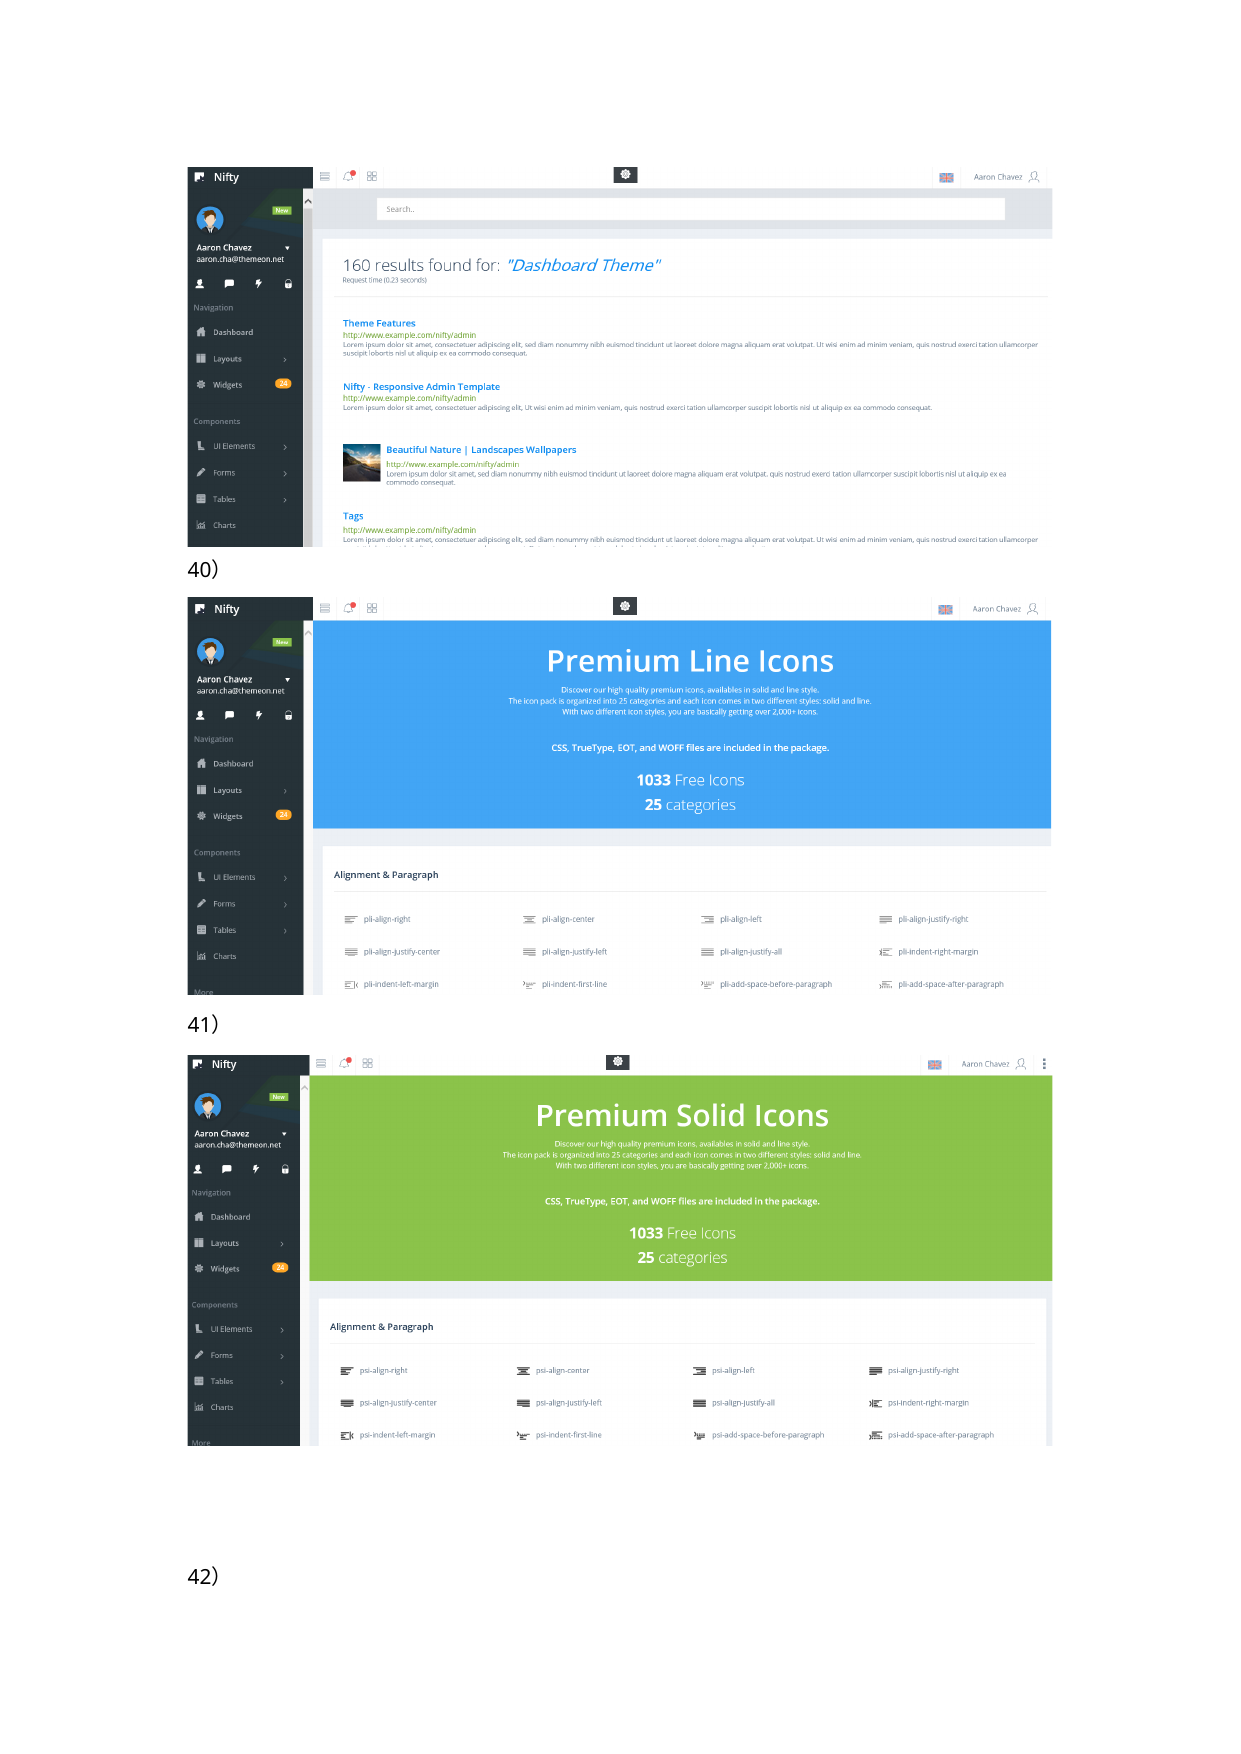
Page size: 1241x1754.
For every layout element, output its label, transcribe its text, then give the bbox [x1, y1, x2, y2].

list 41） [187, 1007, 1053, 1039]
picture [187, 167, 1053, 547]
picture [187, 597, 1052, 995]
picture [187, 1055, 1053, 1446]
list 40） [187, 552, 1053, 584]
list 42） [187, 1559, 1053, 1592]
